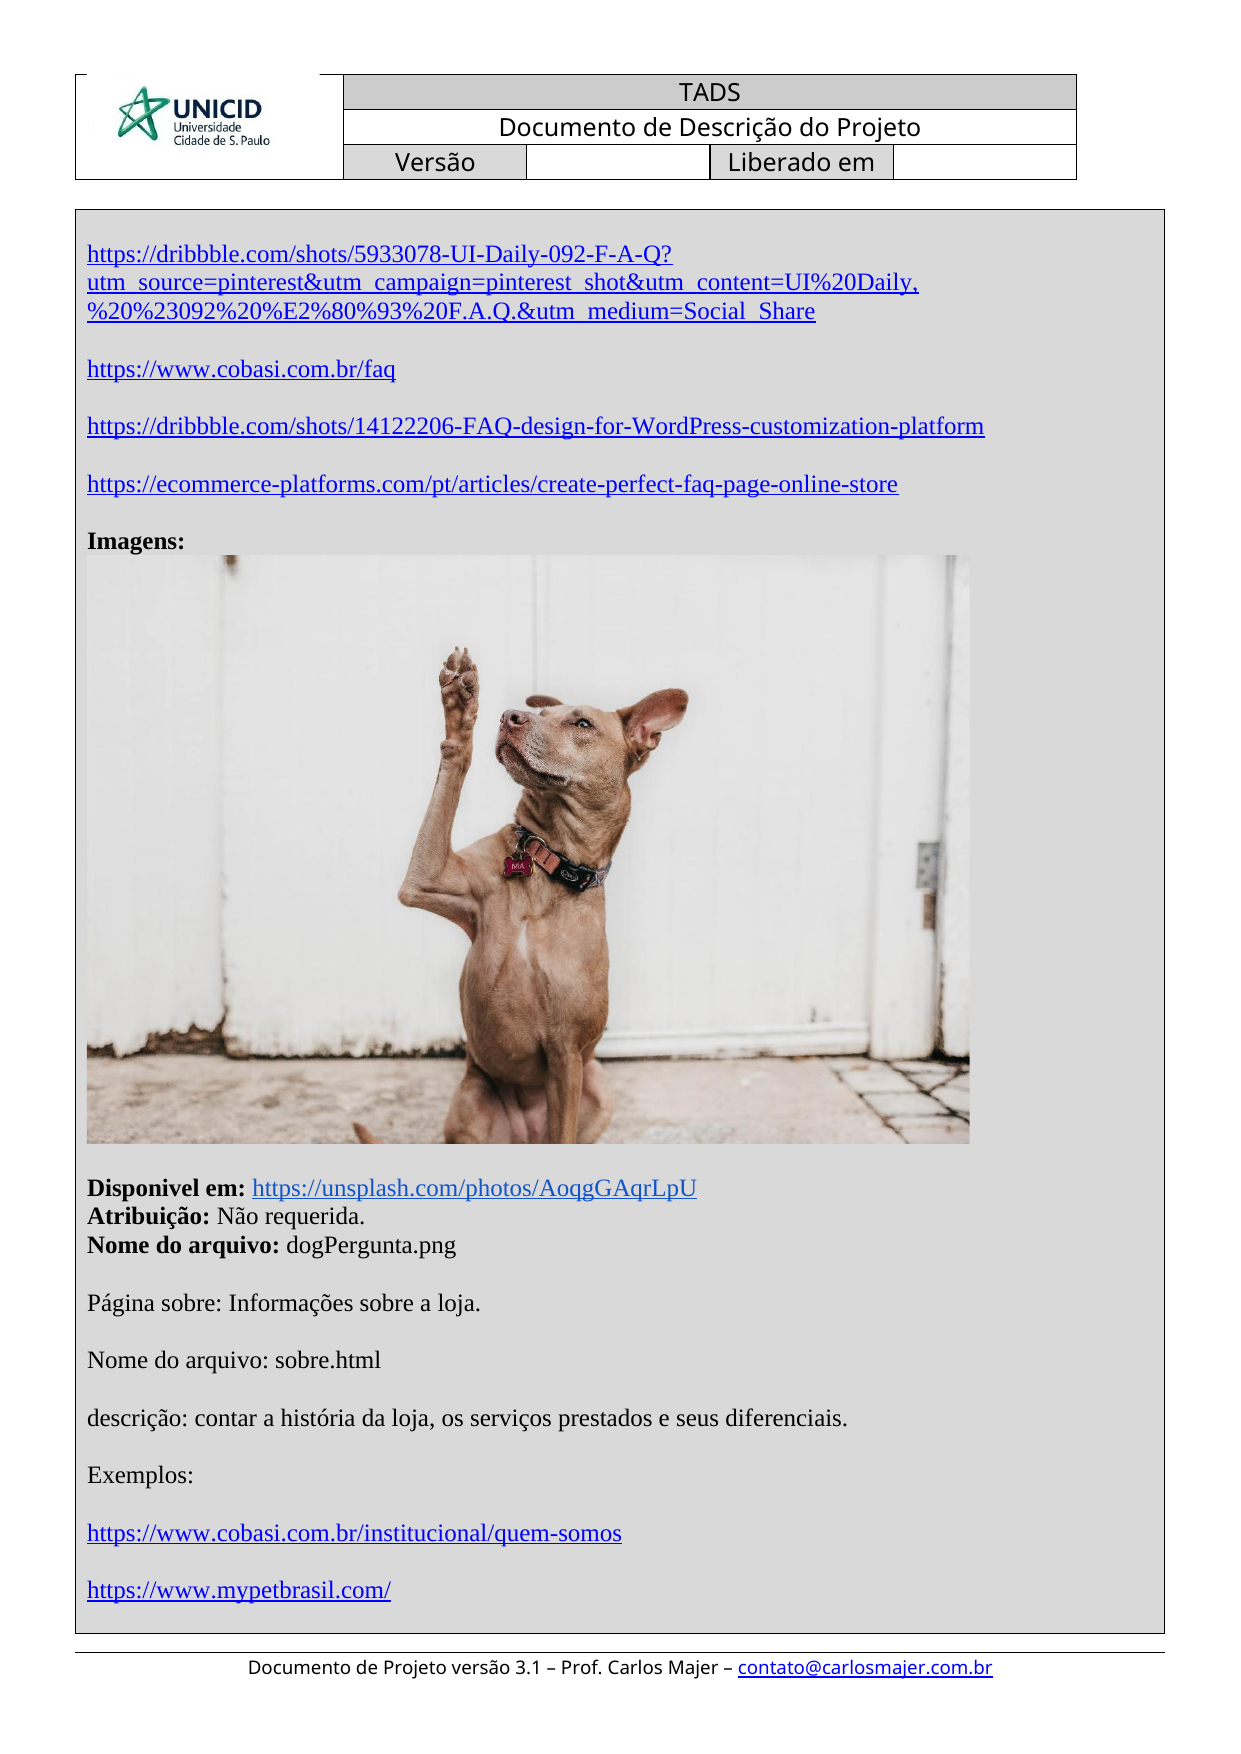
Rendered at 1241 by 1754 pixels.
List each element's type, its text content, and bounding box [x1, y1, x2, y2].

picture [86, 555, 970, 1144]
picture [86, 74, 320, 166]
